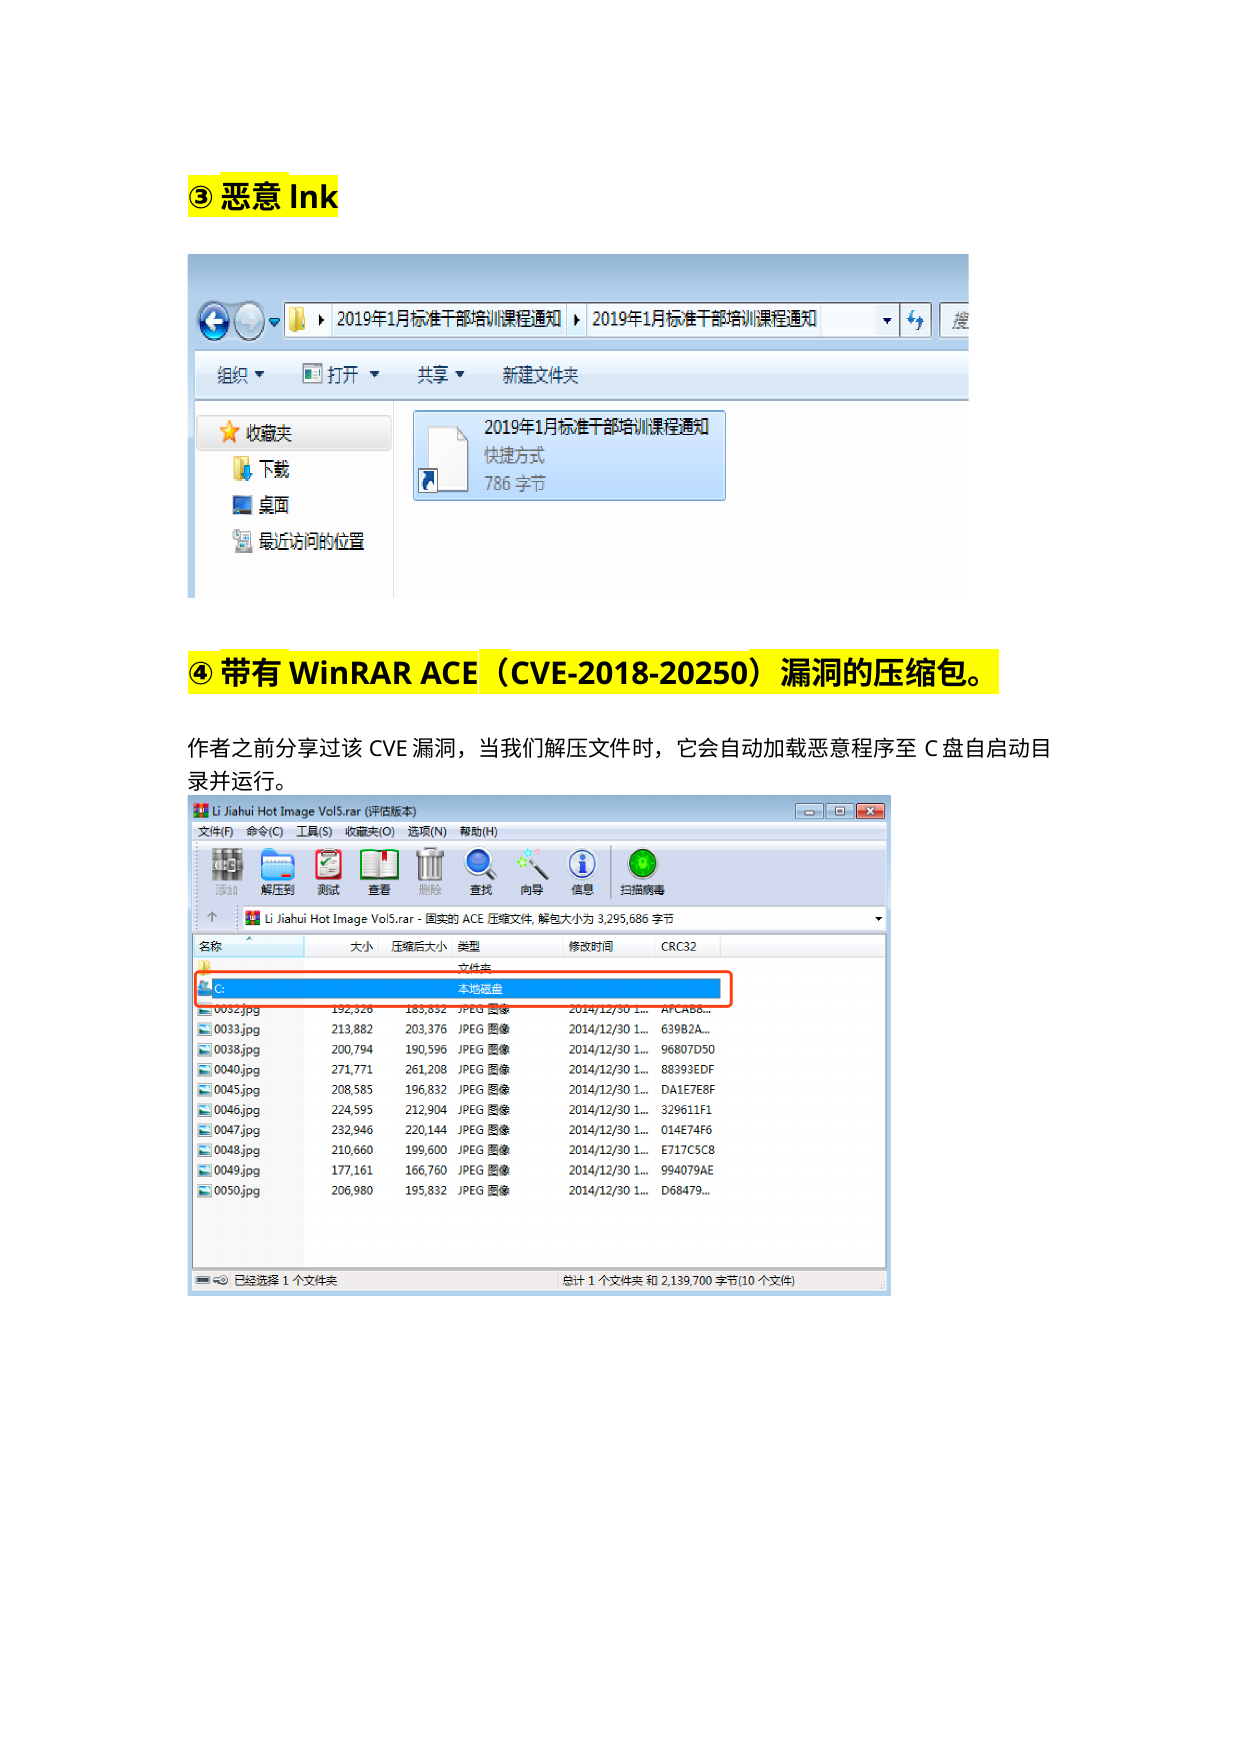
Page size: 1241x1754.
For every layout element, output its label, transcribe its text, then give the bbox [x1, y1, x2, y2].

picture [187, 254, 969, 598]
text 作者之前分享过该CVE漏洞，当我们解压文件时，它会自动加载恶意程序至C盘自启动目录并运行。 [187, 731, 1053, 796]
subtitle ③恶意lnk [187, 162, 1053, 227]
subtitle ④带有WinRAR ACE（CVE-2018-20250）漏洞的压缩包。 [187, 639, 1053, 704]
picture [187, 795, 891, 1296]
